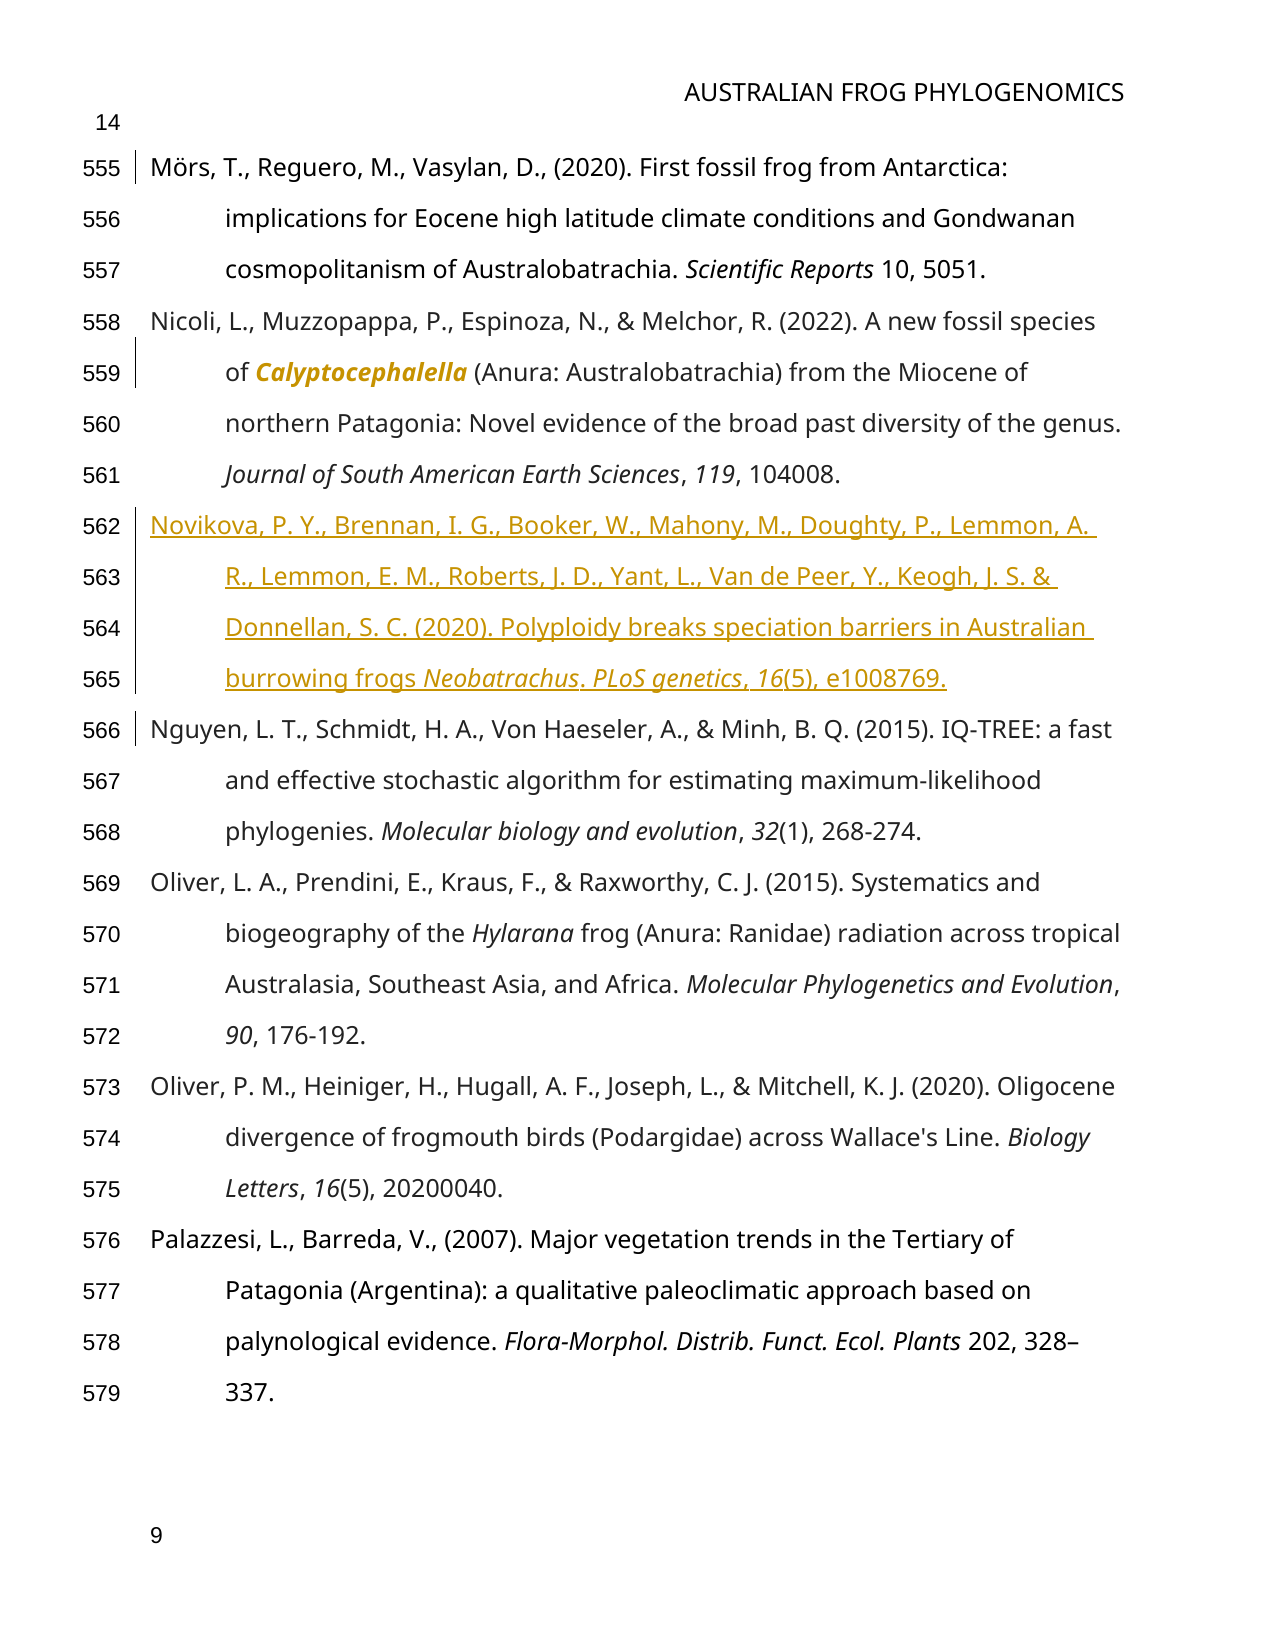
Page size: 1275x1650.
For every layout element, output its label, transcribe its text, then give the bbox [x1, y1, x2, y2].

text Nguyen, L. T., Schmidt, H. A., Von Haeseler, A., & Minh, B. Q. (2015). IQ-TREE: a fast and effective stochastic algorithm for estimating maximum-likelihood phylogenies. Molecular biology and evolution, 32(1), 268-274. [150, 711, 1125, 848]
text Nicoli, L., Muzzopappa, P., Espinoza, N., & Melchor, R. (2022). A new fossil species of Calyptocephalella (Anura: Australobatrachia) from the Miocene of northern Patagonia: Novel evidence of the broad past diversity of the genus. Journal of South American Earth Sciences, 119, 104008. [150, 303, 1125, 490]
text Oliver, P. M., Heiniger, H., Hugall, A. F., Joseph, L., & Mitchell, K. J. (2020). Oligocene divergence of frogmouth birds (Podargidae) across Wallace's Line. Biology Letters, 16(5), 20200040. [150, 1069, 1125, 1205]
text Mörs, T., Reguero, M., Vasylan, D., (2020). First fossil frog from Antarctica: implications for Eocene high latitude climate conditions and Gondwanan cosmopolitanism of Australobatrachia. Scientific Reports 10, 5051. [150, 150, 1125, 286]
text Palazzesi, L., Barreda, V., (2007). Major vegetation trends in the Tertiary of Patagonia (Argentina): a qualitative paleoclimatic approach based on palynological evidence. Flora-Morphol. Distrib. Funct. Ecol. Plants 202, 328–337. [150, 1222, 1125, 1409]
text Oliver, L. A., Prendini, E., Kraus, F., & Raxworthy, C. J. (2015). Systematics and biogeography of the Hylarana frog (Anura: Ranidae) radiation across tropical Australasia, Southeast Asia, and Africa. Molecular Phylogenetics and Evolution, 90, 176-192. [150, 864, 1125, 1052]
